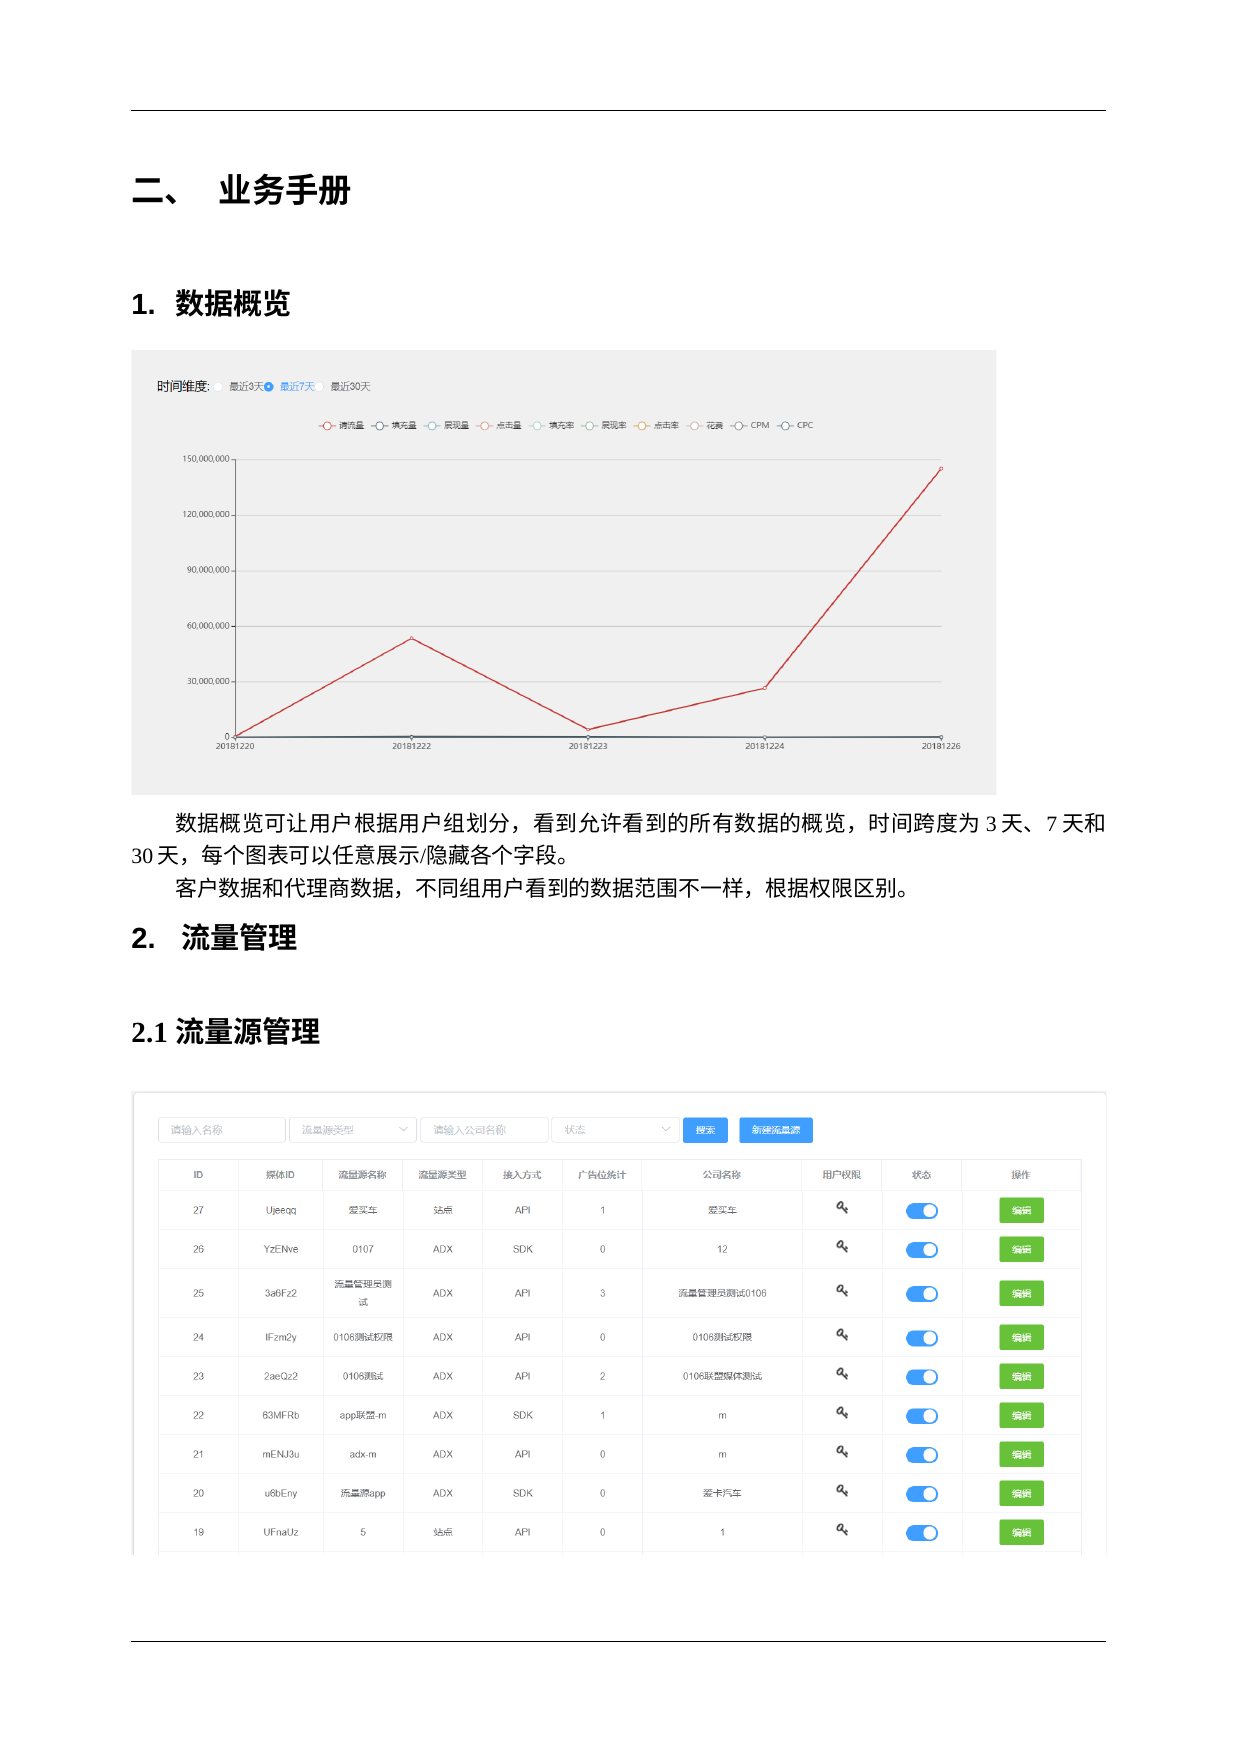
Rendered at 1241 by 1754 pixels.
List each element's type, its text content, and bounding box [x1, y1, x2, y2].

subtitle 流量源管理 [131, 1026, 1106, 1091]
picture [131, 379, 997, 824]
text 客户数据和代理商数据，不同组用户看到的数据范围不一样，根据权限区别。 [131, 899, 1106, 932]
subtitle 业务手册 [131, 156, 1106, 221]
text 数据概览可让用户根据用户组划分，看到允许看到的所有数据的概览，时间跨度为3天、7天和30天，每个图表可以任意展示/隐藏各个字段。 [131, 834, 1106, 899]
subtitle 流量管理 [131, 932, 1106, 997]
picture [131, 1120, 1107, 1584]
subtitle 数据概览 [131, 298, 1106, 363]
